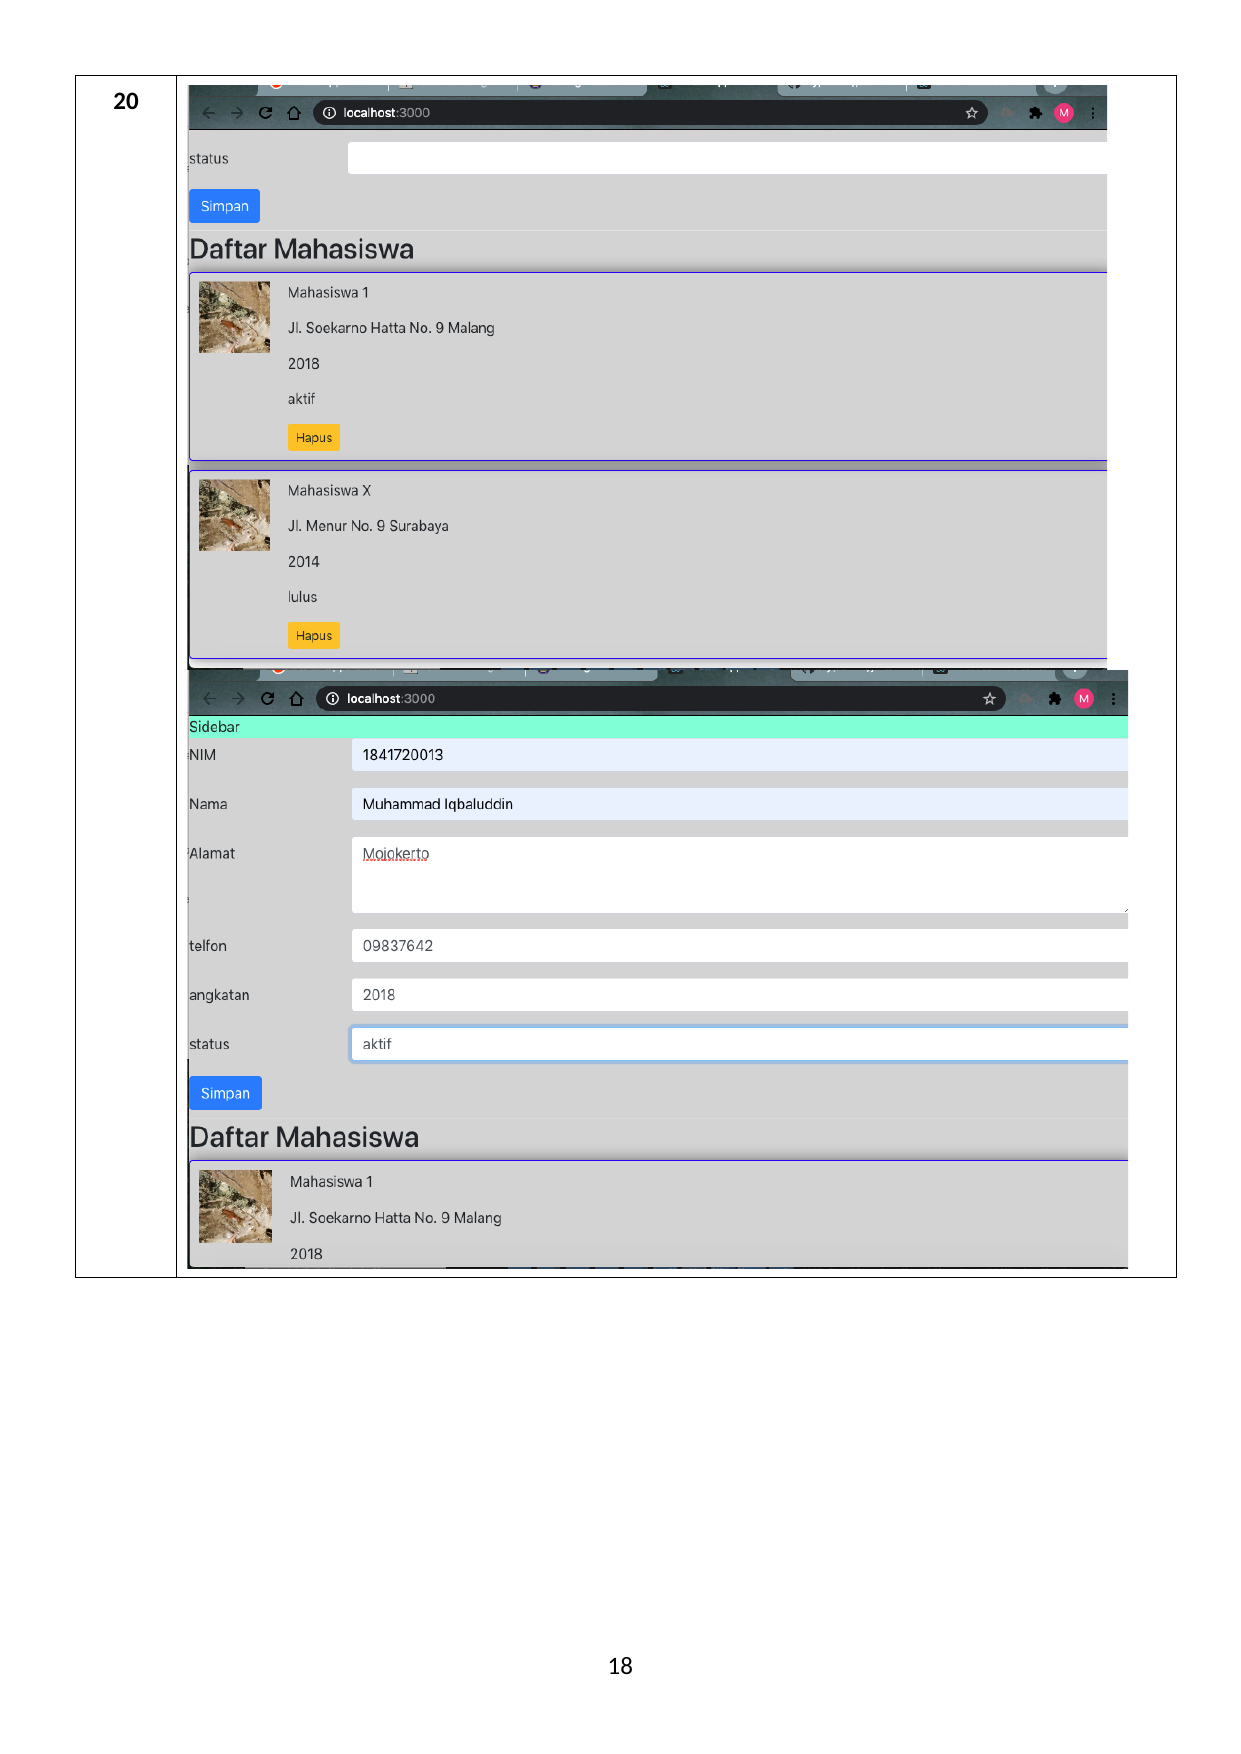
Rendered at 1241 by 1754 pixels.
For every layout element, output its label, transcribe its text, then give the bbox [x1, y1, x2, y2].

picture [187, 85, 1129, 1269]
table_cell [177, 76, 1176, 1277]
table_cell 20 [76, 76, 176, 1277]
